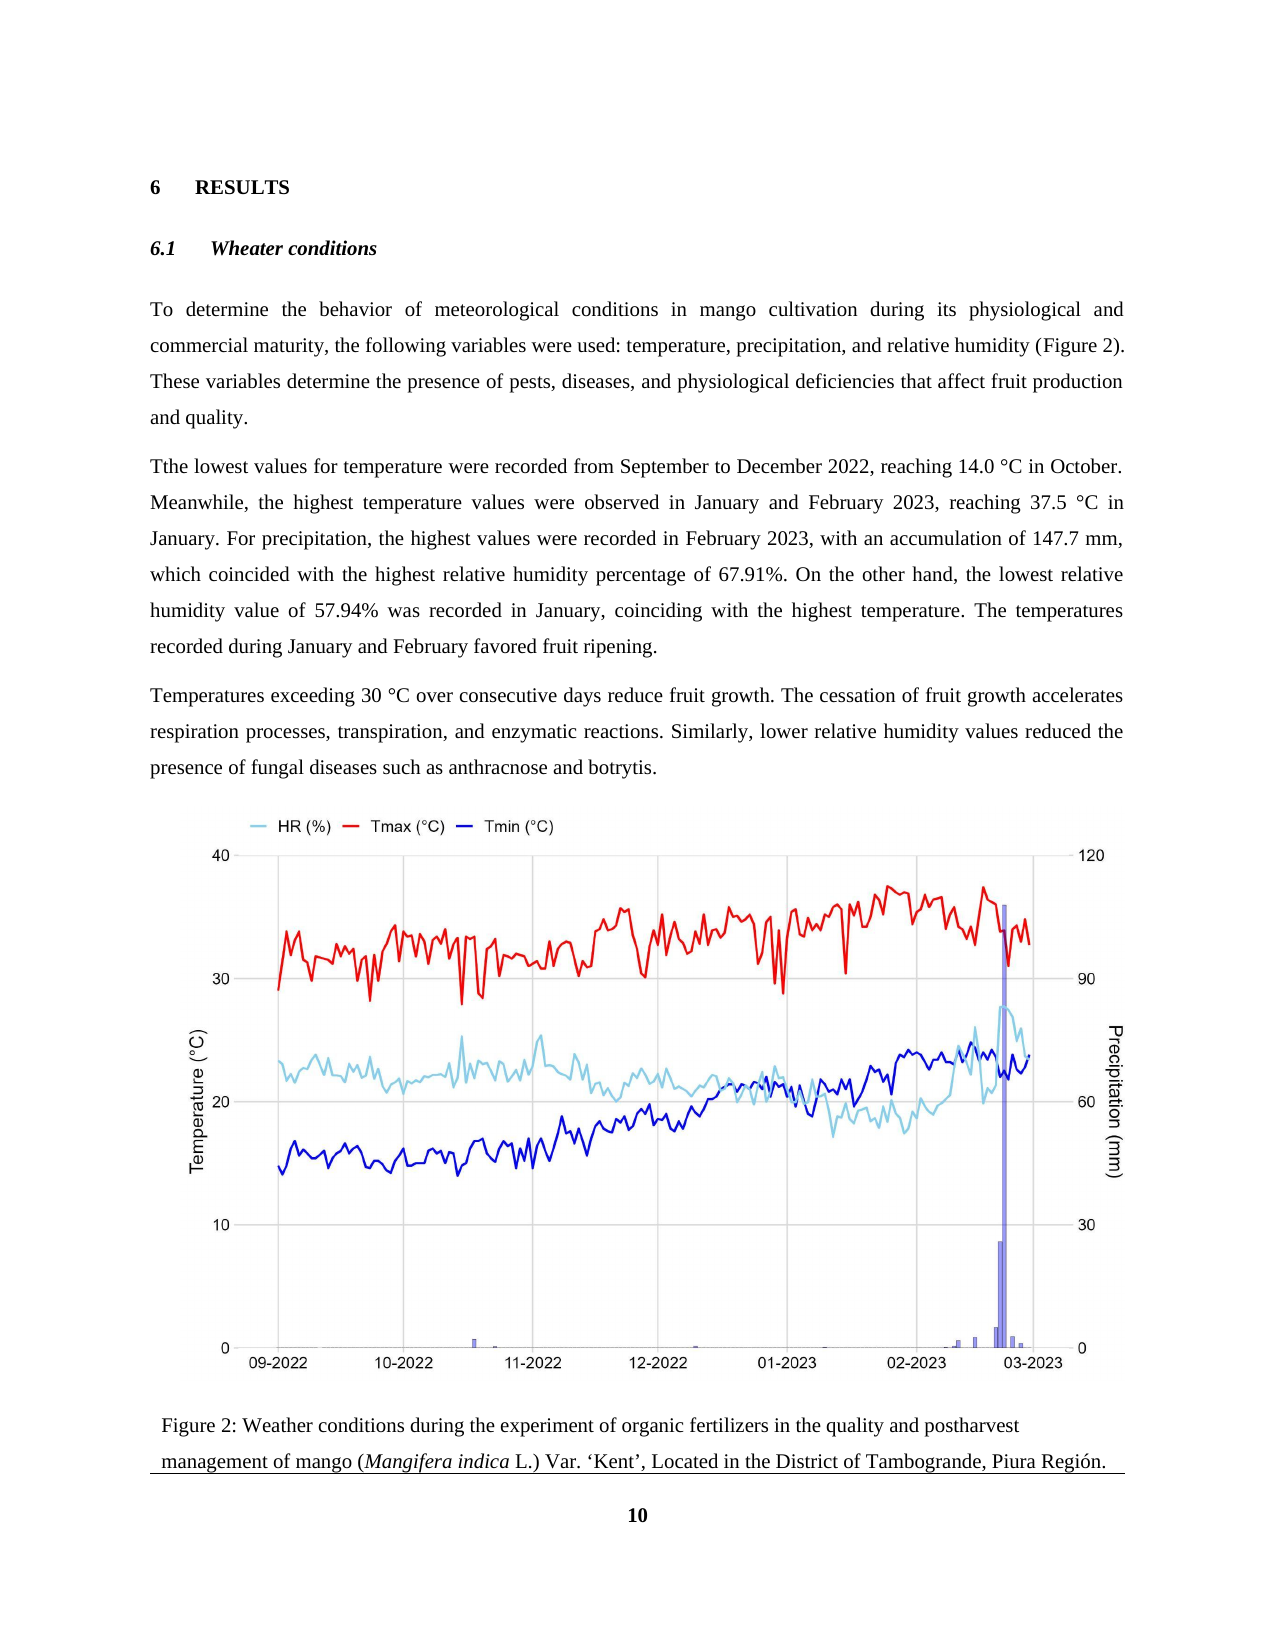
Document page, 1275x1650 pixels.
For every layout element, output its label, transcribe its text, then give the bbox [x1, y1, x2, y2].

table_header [150, 803, 1125, 1473]
text Tthe lowest values for temperature were recorded from September to December 2022, reaching 14.0 °C in October. Meanwhile, the highest temperature values were observed in January and February 2023, reaching 37.5 °C in January. For precipitation, the highest values were recorded in February 2023, with an accumulation of 147.7 mm, which coincided with the highest relative humidity percentage of 67.91%. On the other hand, the lowest relative humidity value of 57.94% was recorded in January, coinciding with the highest temperature. The temperatures recorded during January and February favored fruit ripening. [150, 454, 1125, 658]
subtitle Wheater conditions [150, 236, 1125, 260]
subtitle RESULTS [150, 175, 1125, 199]
text To determine the behavior of meteorological conditions in mango cultivation during its physiological and commercial maturity, the following variables were used: temperature, precipitation, and relative humidity (Figure 2). These variables determine the presence of pests, diseases, and physiological deficiencies that affect fruit production and quality. [150, 297, 1125, 429]
picture [180, 806, 1125, 1381]
text Temperatures exceeding 30 °C over consecutive days reduce fruit growth. The cessation of fruit growth accelerates respiration processes, transpiration, and enzymatic reactions. Similarly, lower relative humidity values reduced the presence of fungal diseases such as anthracnose and botrytis. [150, 682, 1125, 779]
